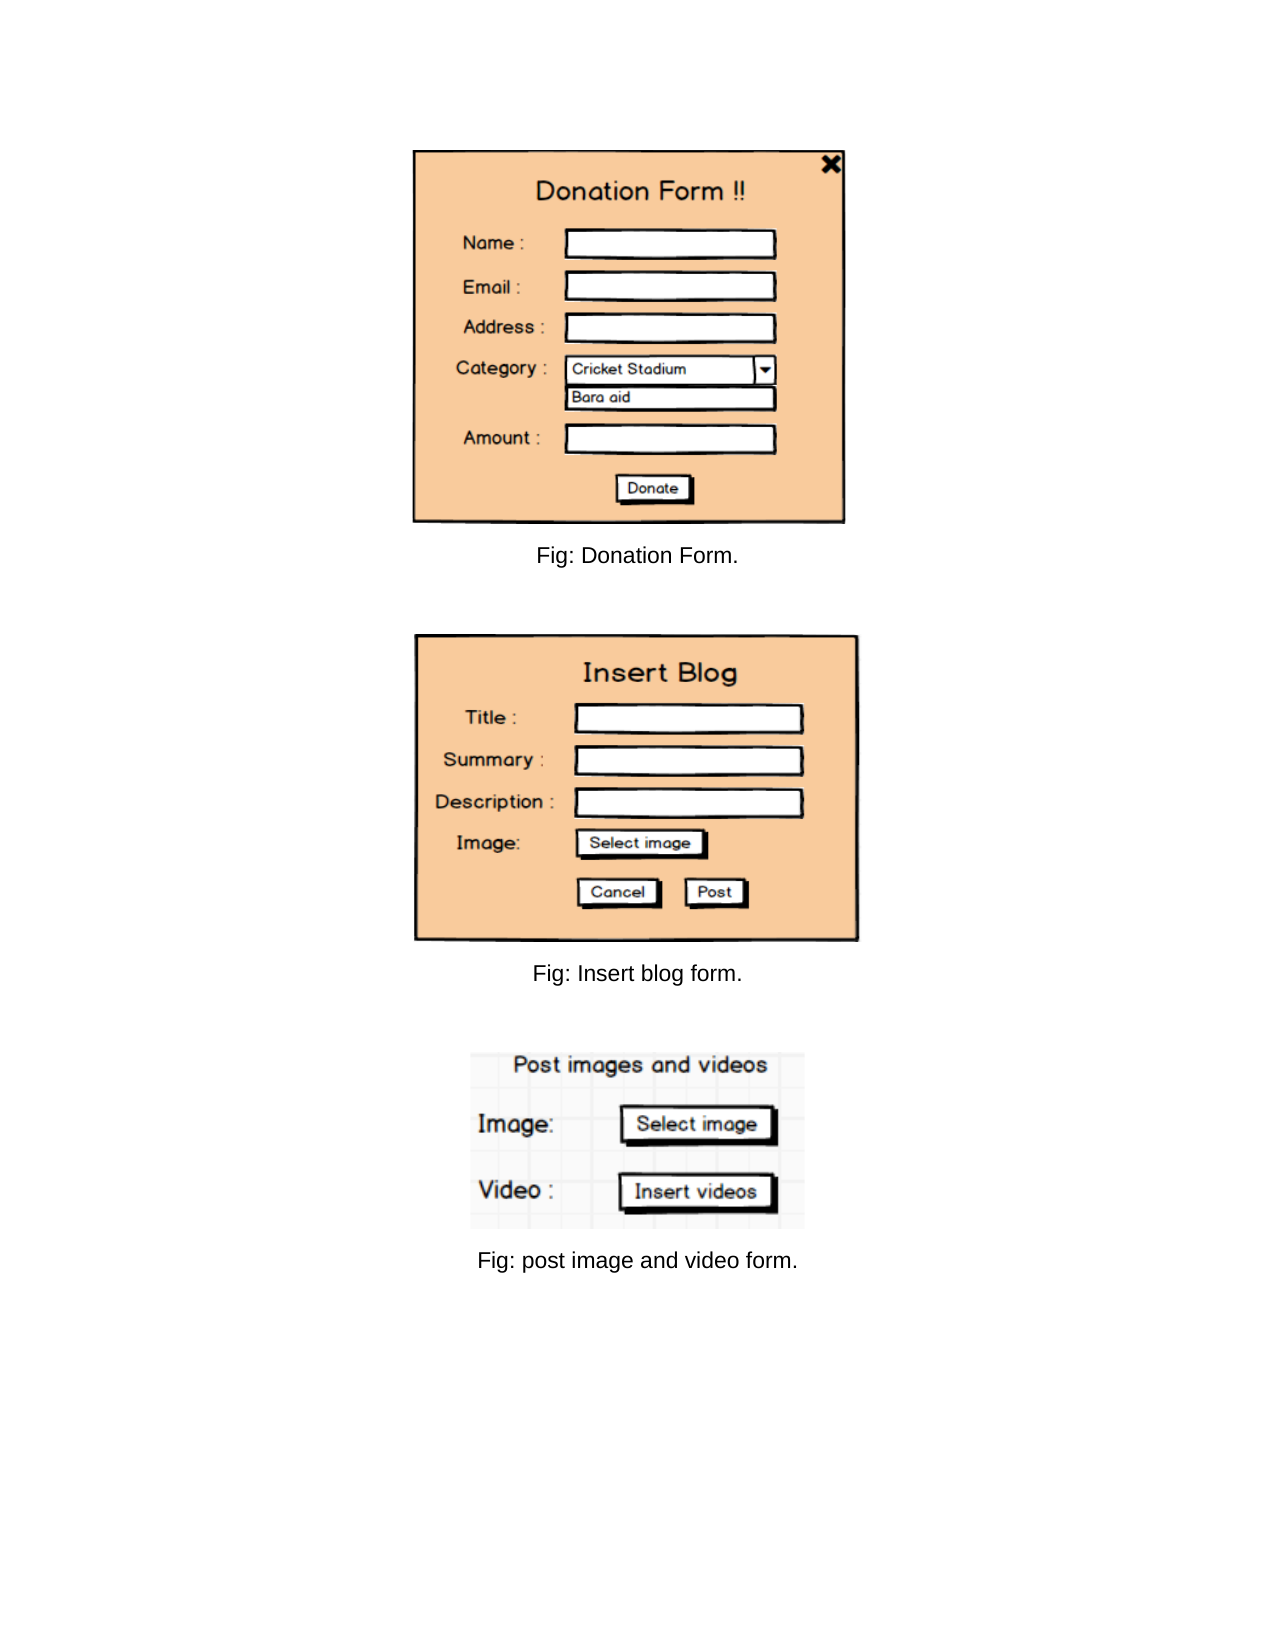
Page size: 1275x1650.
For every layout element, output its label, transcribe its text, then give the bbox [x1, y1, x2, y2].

text Fig: post image and video form. [150, 1247, 1125, 1274]
text Fig: Insert blog form. [150, 960, 1125, 986]
picture [413, 634, 862, 942]
text Fig: Donation Form. [150, 542, 1125, 569]
picture [470, 1052, 805, 1229]
picture [412, 150, 846, 524]
